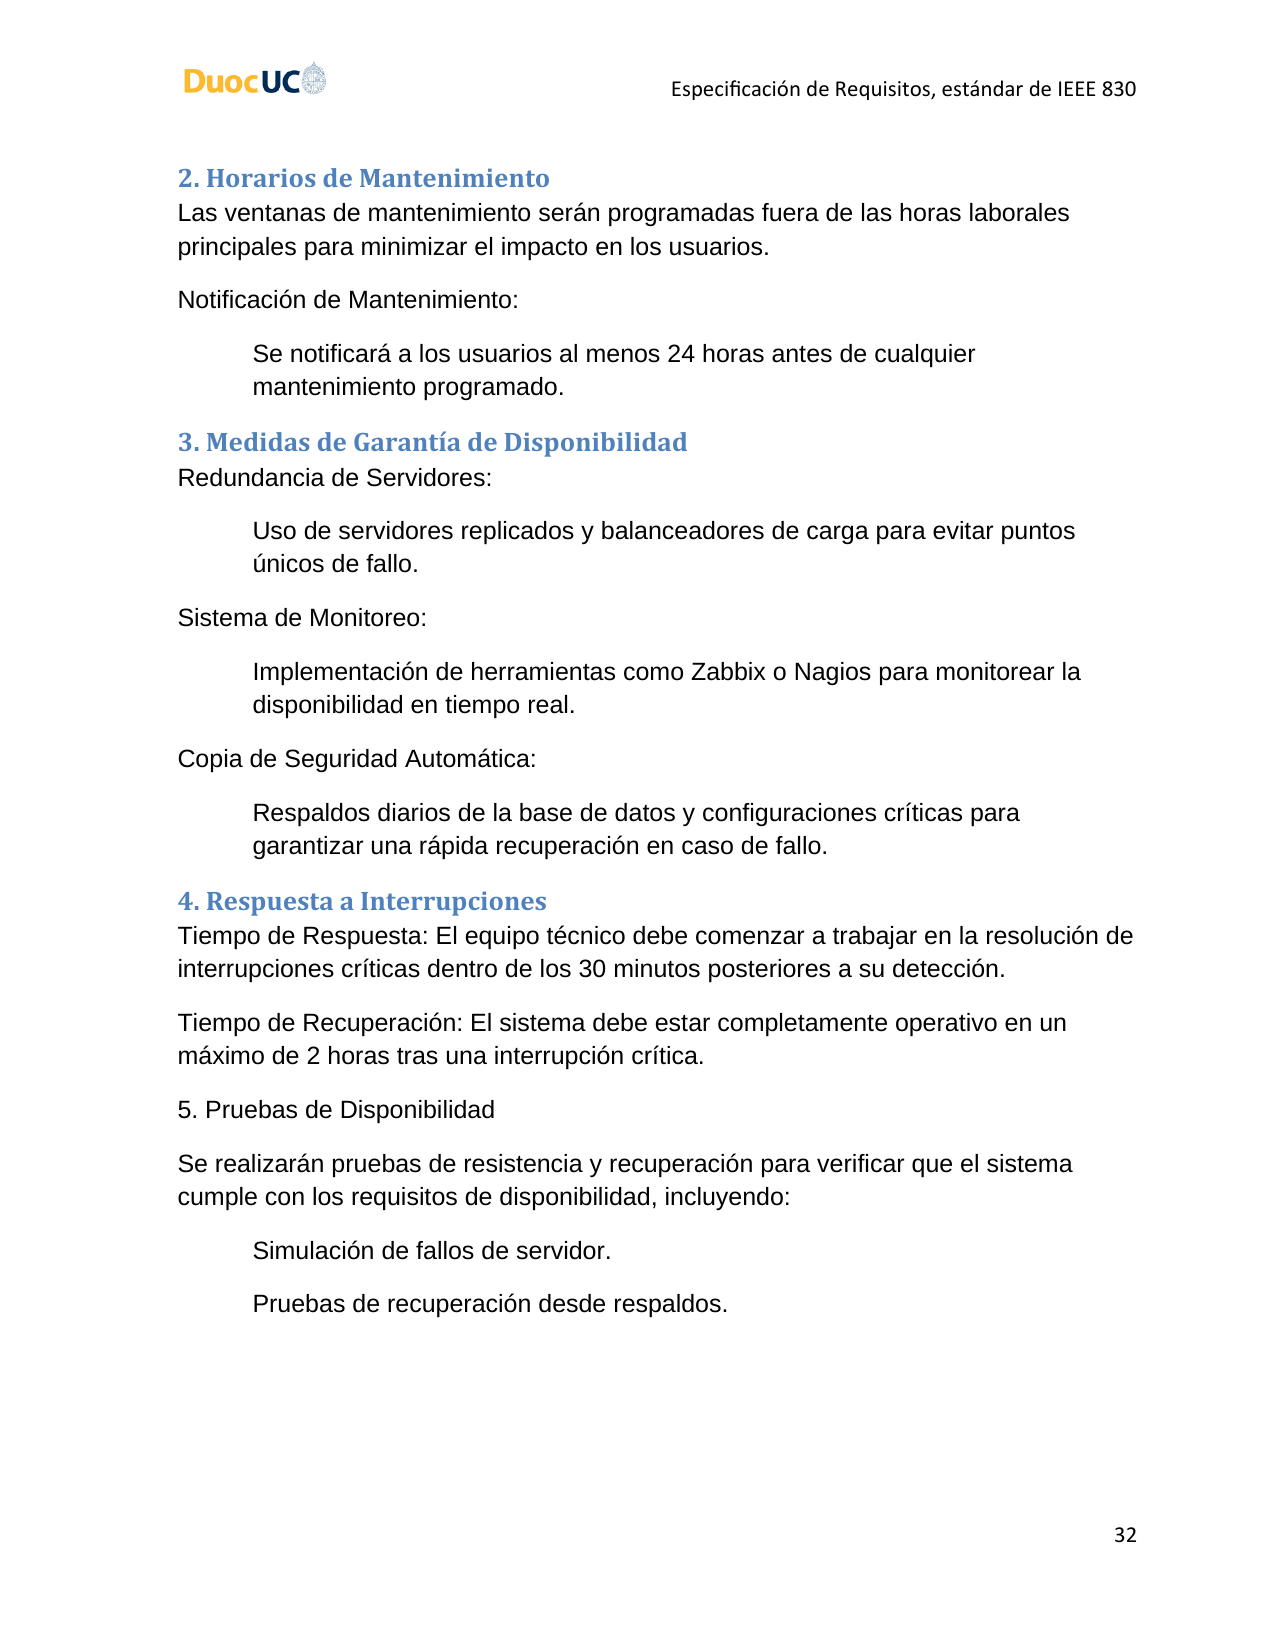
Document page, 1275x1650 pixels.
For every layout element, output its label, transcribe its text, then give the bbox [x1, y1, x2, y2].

text Sistema de Monitoreo: [177, 603, 1137, 632]
picture [177, 58, 331, 97]
text Pruebas de recuperación desde respaldos. [252, 1289, 1137, 1318]
text Redundancia de Servidores: [177, 462, 1137, 491]
text Copia de Seguridad Automática: [177, 744, 1137, 773]
text Las ventanas de mantenimiento serán programadas fuera de las horas laborales principales para minimizar el impacto en los usuarios. [177, 198, 1137, 260]
subtitle 2. Horarios de Mantenimiento [177, 162, 1137, 194]
text Simulación de fallos de servidor. [252, 1236, 1137, 1264]
text Se notificará a los usuarios al menos 24 horas antes de cualquier mantenimiento programado. [252, 339, 1137, 401]
text Tiempo de Recuperación: El sistema debe estar completamente operativo en un máximo de 2 horas tras una interrupción crítica. [177, 1008, 1137, 1070]
text Uso de servidores replicados y balanceadores de carga para evitar puntos únicos de fallo. [252, 516, 1137, 578]
text Tiempo de Respuesta: El equipo técnico debe comenzar a trabajar en la resolución de interrupciones críticas dentro de los 30 minutos posteriores a su detección. [177, 921, 1137, 983]
text Implementación de herramientas como Zabbix o Nagios para monitorear la disponibilidad en tiempo real. [252, 657, 1137, 719]
subtitle 3. Medidas de Garantía de Disponibilidad [177, 426, 1137, 458]
text Se realizarán pruebas de resistencia y recuperación para verificar que el sistema cumple con los requisitos de disponibilidad, incluyendo: [177, 1149, 1137, 1211]
subtitle 4. Respuesta a Interrupciones [177, 885, 1137, 916]
text Notificación de Mantenimiento: [177, 285, 1137, 314]
text Respaldos diarios de la base de datos y configuraciones críticas para garantizar una rápida recuperación en caso de fallo. [252, 798, 1137, 859]
text 5. Pruebas de Disponibilidad [177, 1095, 1137, 1124]
